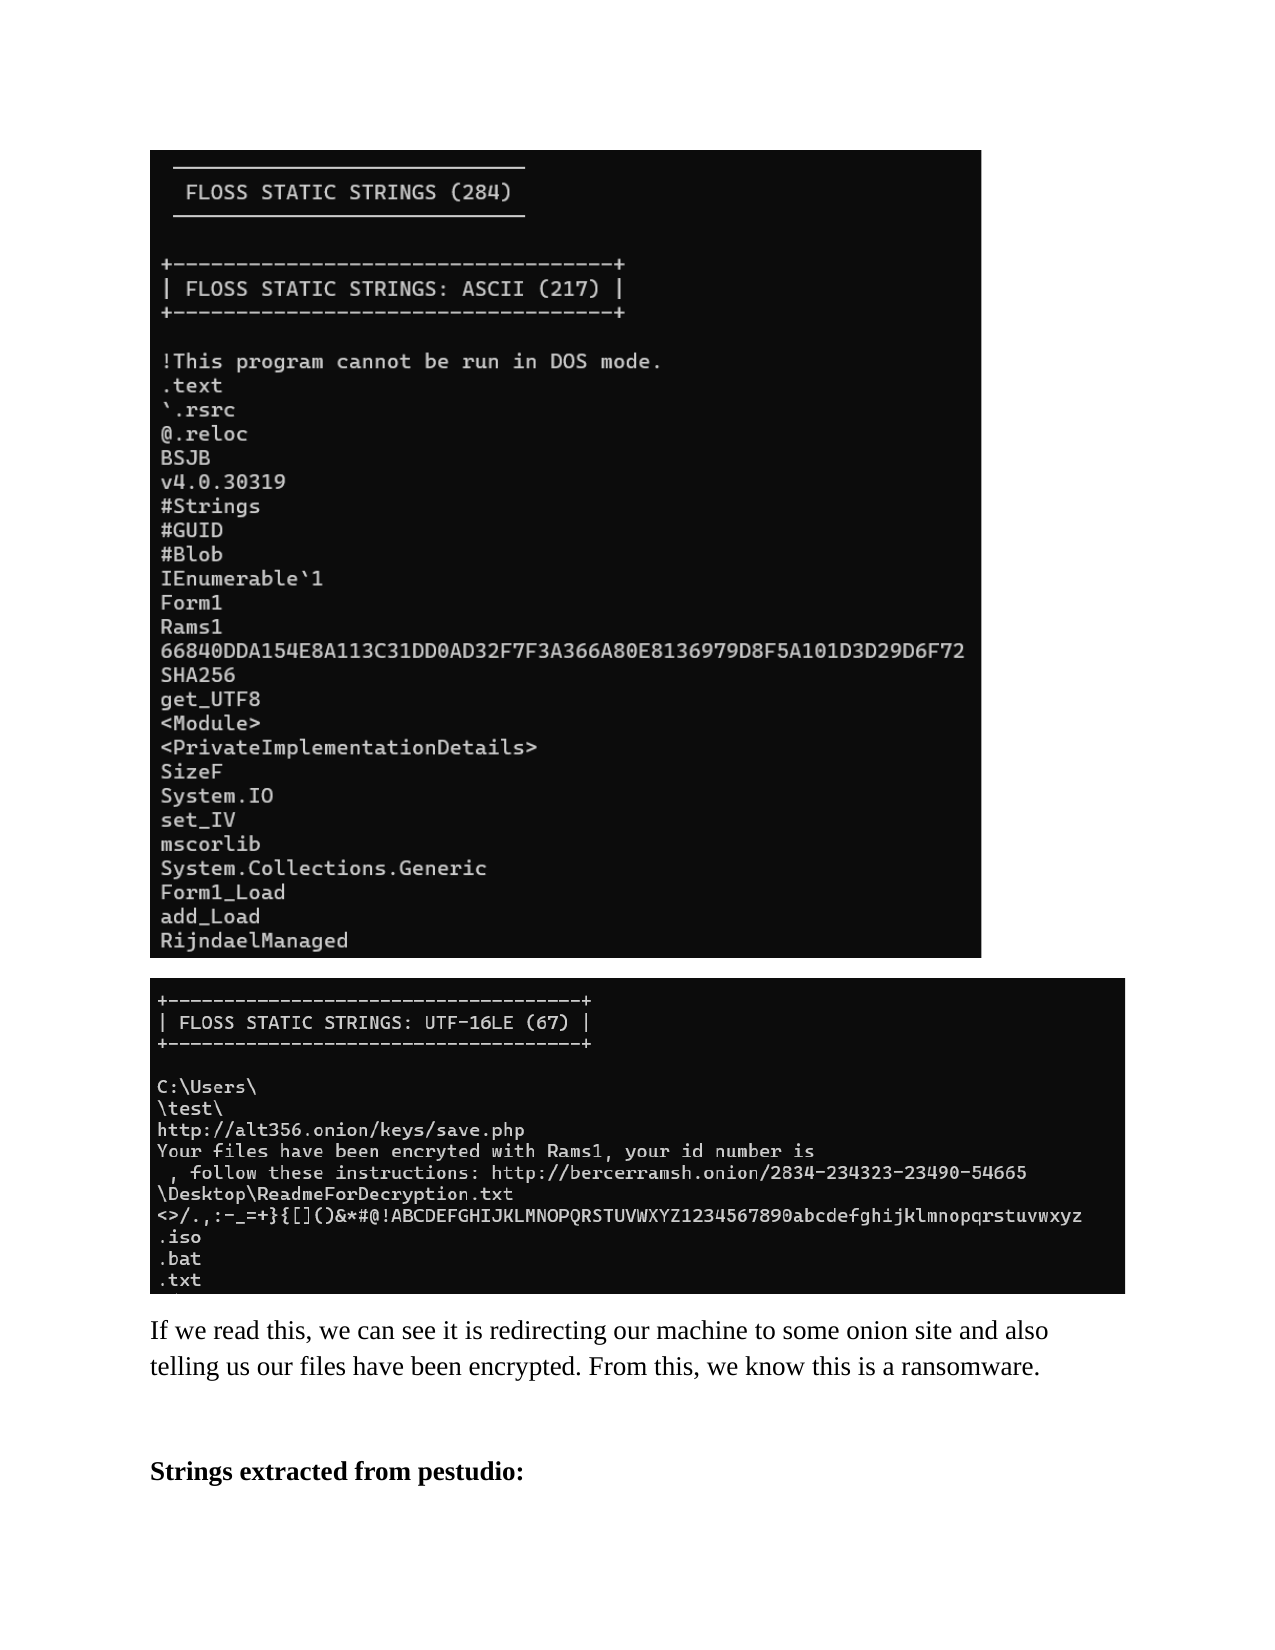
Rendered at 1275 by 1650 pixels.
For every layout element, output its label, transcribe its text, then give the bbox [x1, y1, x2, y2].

picture [150, 150, 982, 958]
picture [150, 978, 1125, 1294]
text If we read this, we can see it is redirecting our machine to some onion site and also telling us our files have been encrypted. From this, we know this is a ransomware. [150, 1314, 1125, 1381]
text Strings extracted from pestudio: [150, 1455, 1125, 1486]
